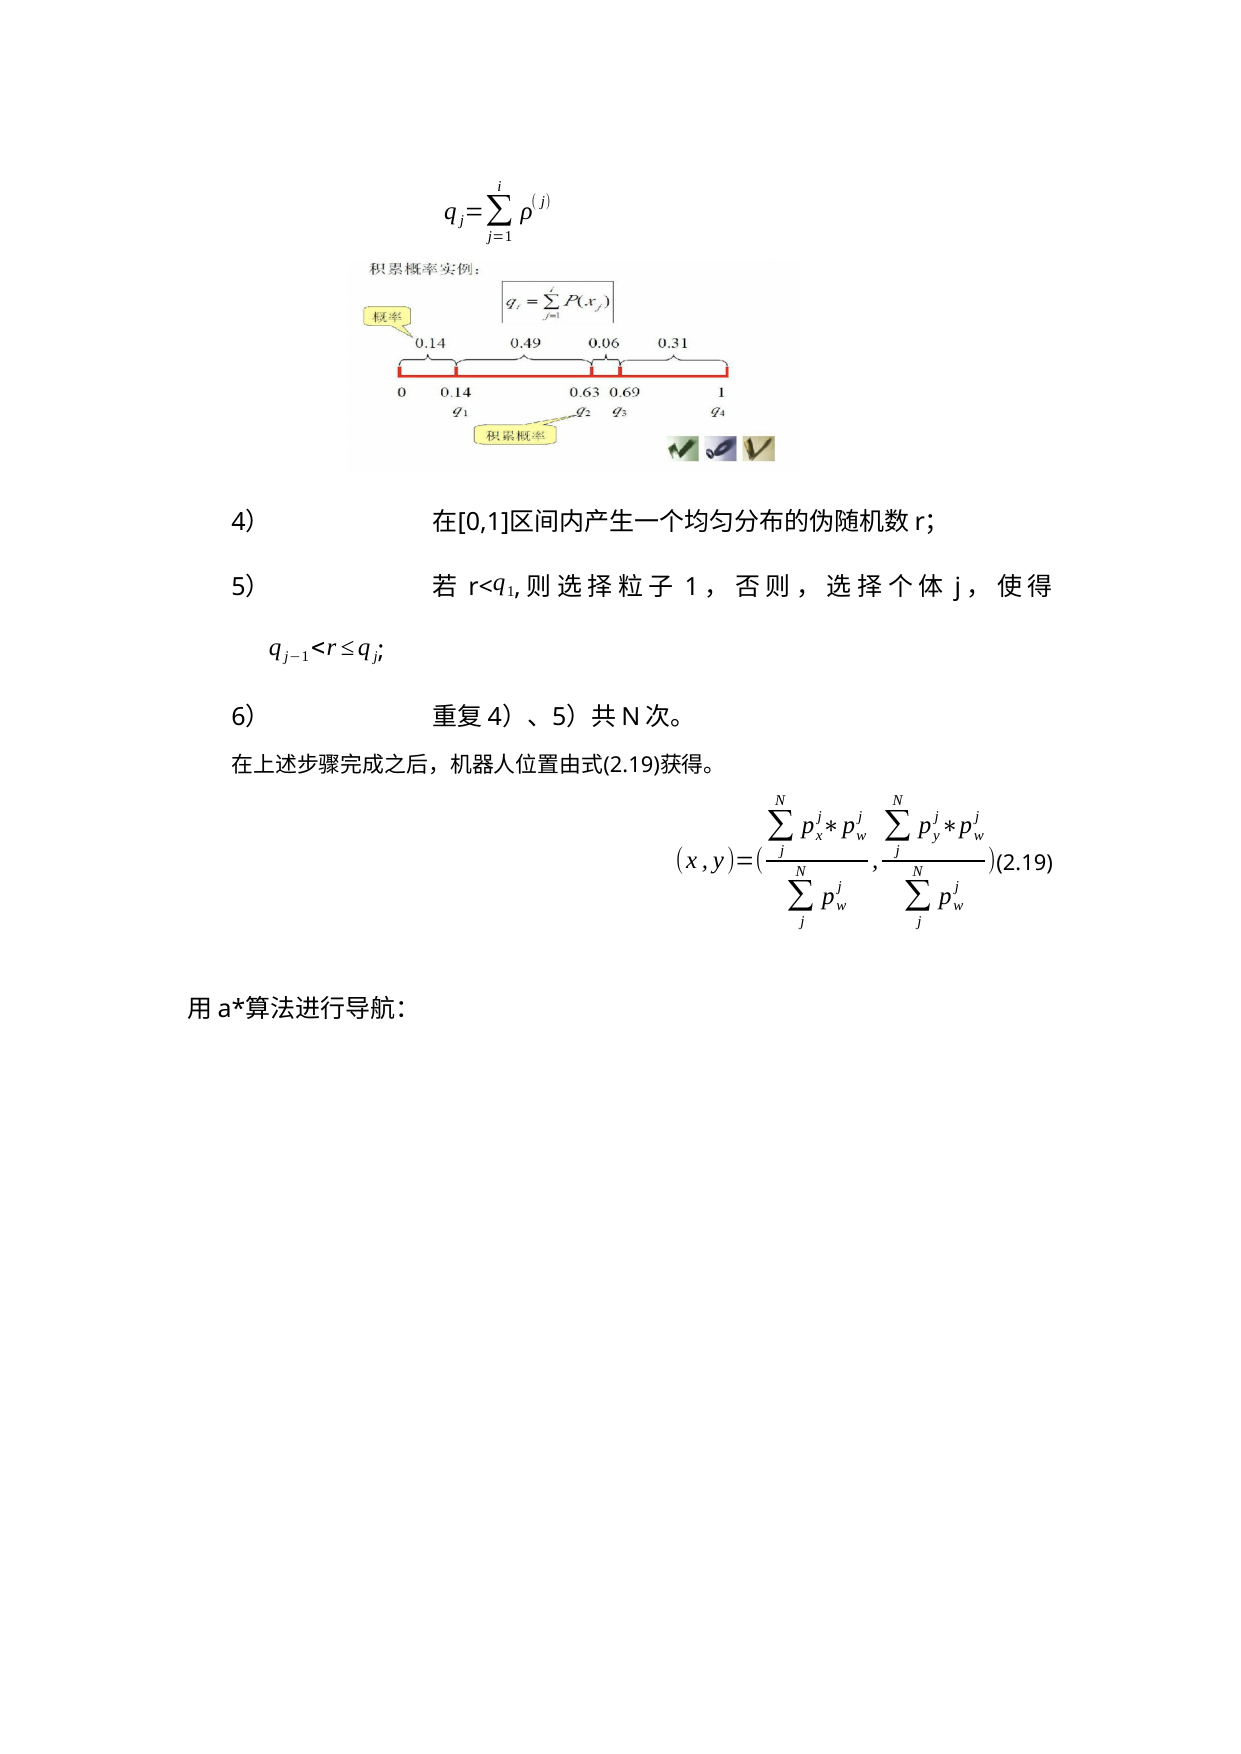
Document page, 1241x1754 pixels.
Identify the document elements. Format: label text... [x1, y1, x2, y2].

list 若r<,则选择粒子1，否则，选择个体j，使得; [231, 552, 1053, 682]
text (2.19) [187, 779, 1053, 942]
list 重复4）、5）共N次。 [231, 682, 1053, 747]
picture [346, 259, 799, 473]
list 在[0,1]区间内产生一个均匀分布的伪随机数r； [231, 487, 1053, 552]
text 用a*算法进行导航： [187, 974, 1053, 1039]
text 在上述步骤完成之后，机器人位置由式(2.19)获得。 [231, 747, 1053, 779]
